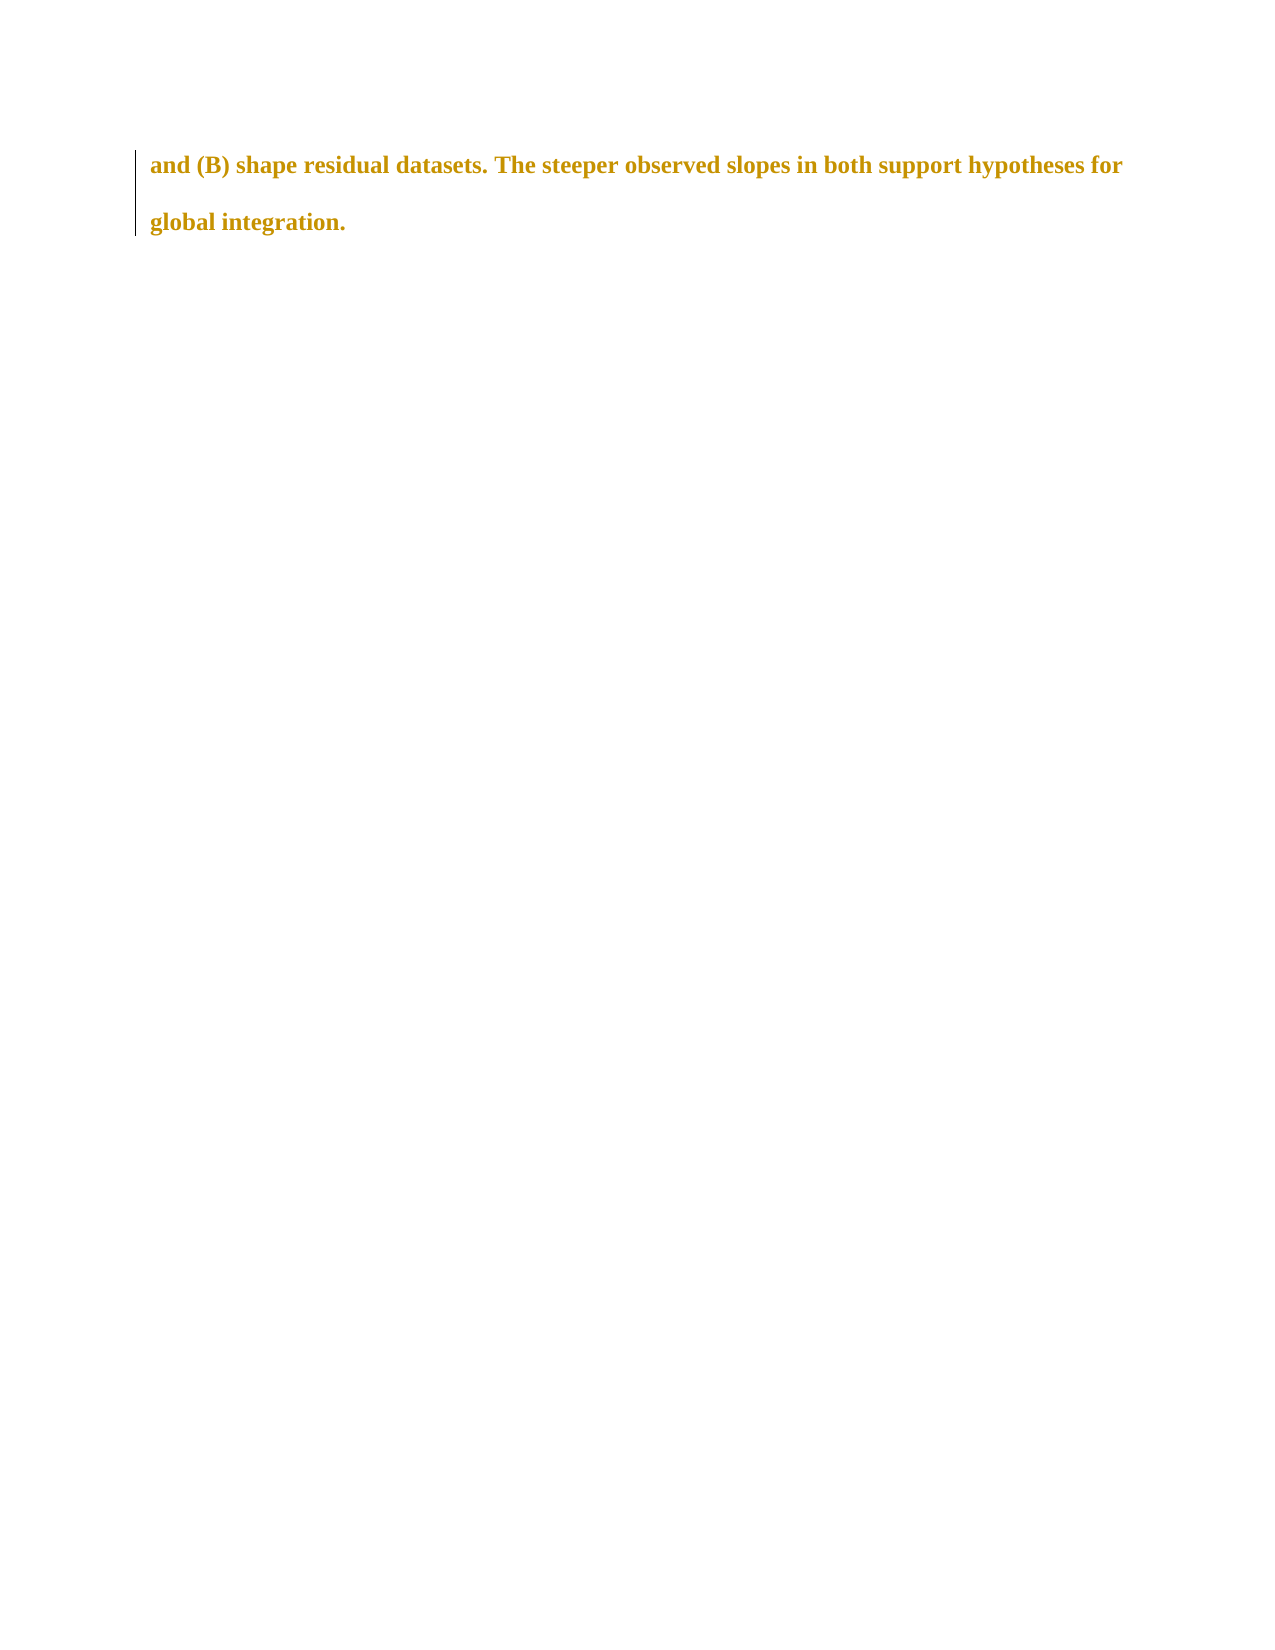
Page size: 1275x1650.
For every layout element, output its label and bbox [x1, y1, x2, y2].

text [150, 150, 1125, 236]
